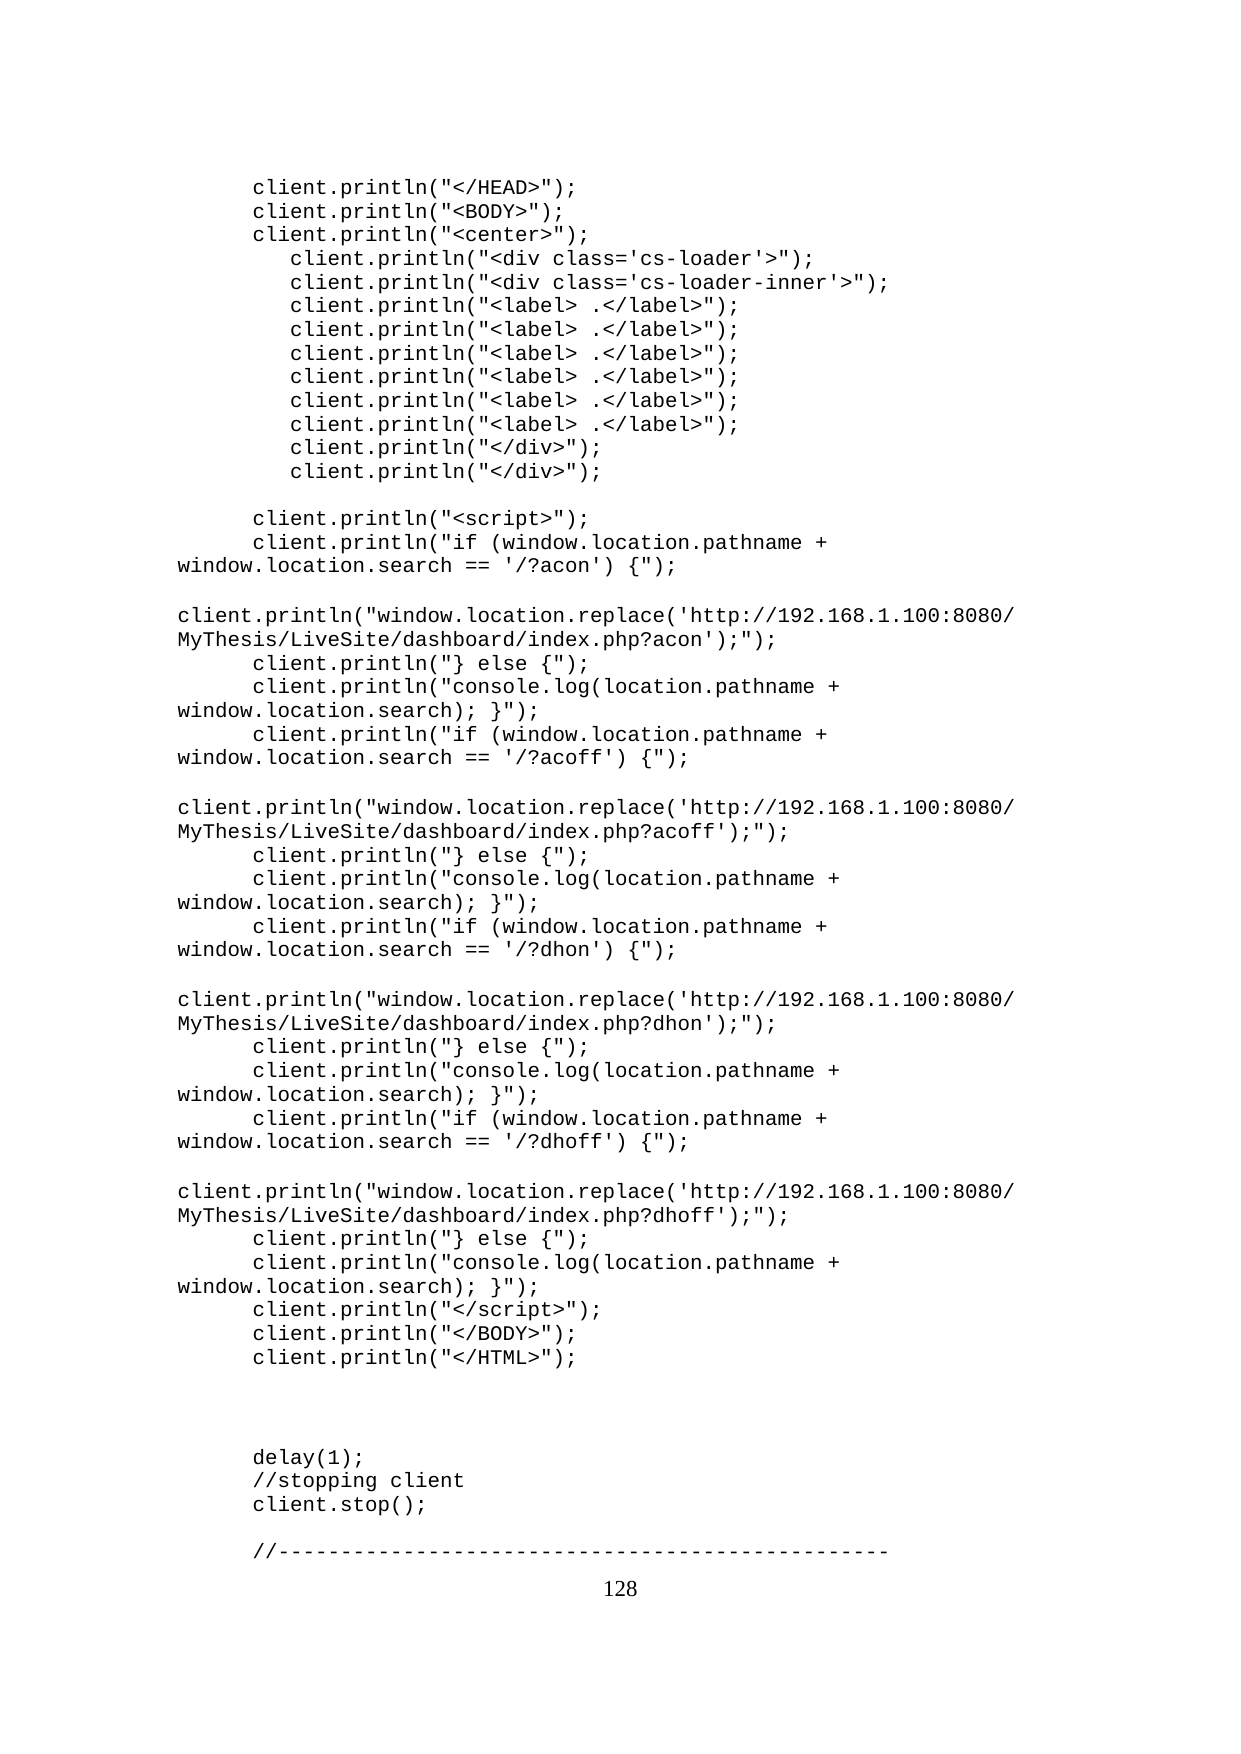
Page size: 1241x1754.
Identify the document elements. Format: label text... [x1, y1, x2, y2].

text client.println("if (window.location.pathname + window.location.search == '/?acon') {"); [177, 532, 1063, 579]
text client.println("window.location.replace('http://192.168.1.100:8080/MyThesis/LiveSite/dashboard/index.php?acon');"); [177, 579, 1063, 653]
text client.println("<label> .</label>"); [177, 366, 1063, 390]
text //stopping client [177, 1470, 1063, 1494]
text //------------------------------------------------- [177, 1541, 1063, 1565]
text client.println("} else {"); [177, 845, 1063, 868]
text client.println("console.log(location.pathname + window.location.search); }"); [177, 868, 1063, 916]
text client.println("</div>"); [177, 461, 1063, 484]
text client.println("<div class='cs-loader-inner'>"); [177, 272, 1063, 295]
text client.println("if (window.location.pathname + window.location.search == '/?acoff') {"); [177, 724, 1063, 771]
text client.println("if (window.location.pathname + window.location.search == '/?dhoff') {"); [177, 1107, 1063, 1155]
text client.println("</script>"); [177, 1299, 1063, 1323]
text client.println("console.log(location.pathname + window.location.search); }"); [177, 676, 1063, 724]
text client.println("console.log(location.pathname + window.location.search); }"); [177, 1252, 1063, 1299]
text client.println("window.location.replace('http://192.168.1.100:8080/MyThesis/LiveSite/dashboard/index.php?dhon');"); [177, 963, 1063, 1037]
text client.println("if (window.location.pathname + window.location.search == '/?dhon') {"); [177, 916, 1063, 963]
text client.println("} else {"); [177, 1228, 1063, 1252]
text client.println("<label> .</label>"); [177, 319, 1063, 343]
text client.println("} else {"); [177, 653, 1063, 676]
text client.stop(); [177, 1494, 1063, 1518]
text client.println("<BODY>"); [177, 201, 1063, 224]
text delay(1); [177, 1447, 1063, 1470]
text client.println("</HTML>"); [177, 1347, 1063, 1370]
text client.println("<label> .</label>"); [177, 390, 1063, 414]
text client.println("</div>"); [177, 437, 1063, 461]
text client.println("console.log(location.pathname + window.location.search); }"); [177, 1060, 1063, 1107]
text client.println("<label> .</label>"); [177, 295, 1063, 319]
text client.println("window.location.replace('http://192.168.1.100:8080/MyThesis/LiveSite/dashboard/index.php?acoff');"); [177, 771, 1063, 845]
text client.println("<label> .</label>"); [177, 343, 1063, 366]
text client.println("window.location.replace('http://192.168.1.100:8080/MyThesis/LiveSite/dashboard/index.php?dhoff');"); [177, 1155, 1063, 1228]
text client.println("<script>"); [177, 508, 1063, 532]
text client.println("</HEAD>"); [177, 177, 1063, 201]
text client.println("<div class='cs-loader'>"); [177, 248, 1063, 272]
text client.println("<center>"); [177, 224, 1063, 248]
text client.println("<label> .</label>"); [177, 414, 1063, 437]
text client.println("</BODY>"); [177, 1323, 1063, 1347]
text client.println("} else {"); [177, 1037, 1063, 1060]
